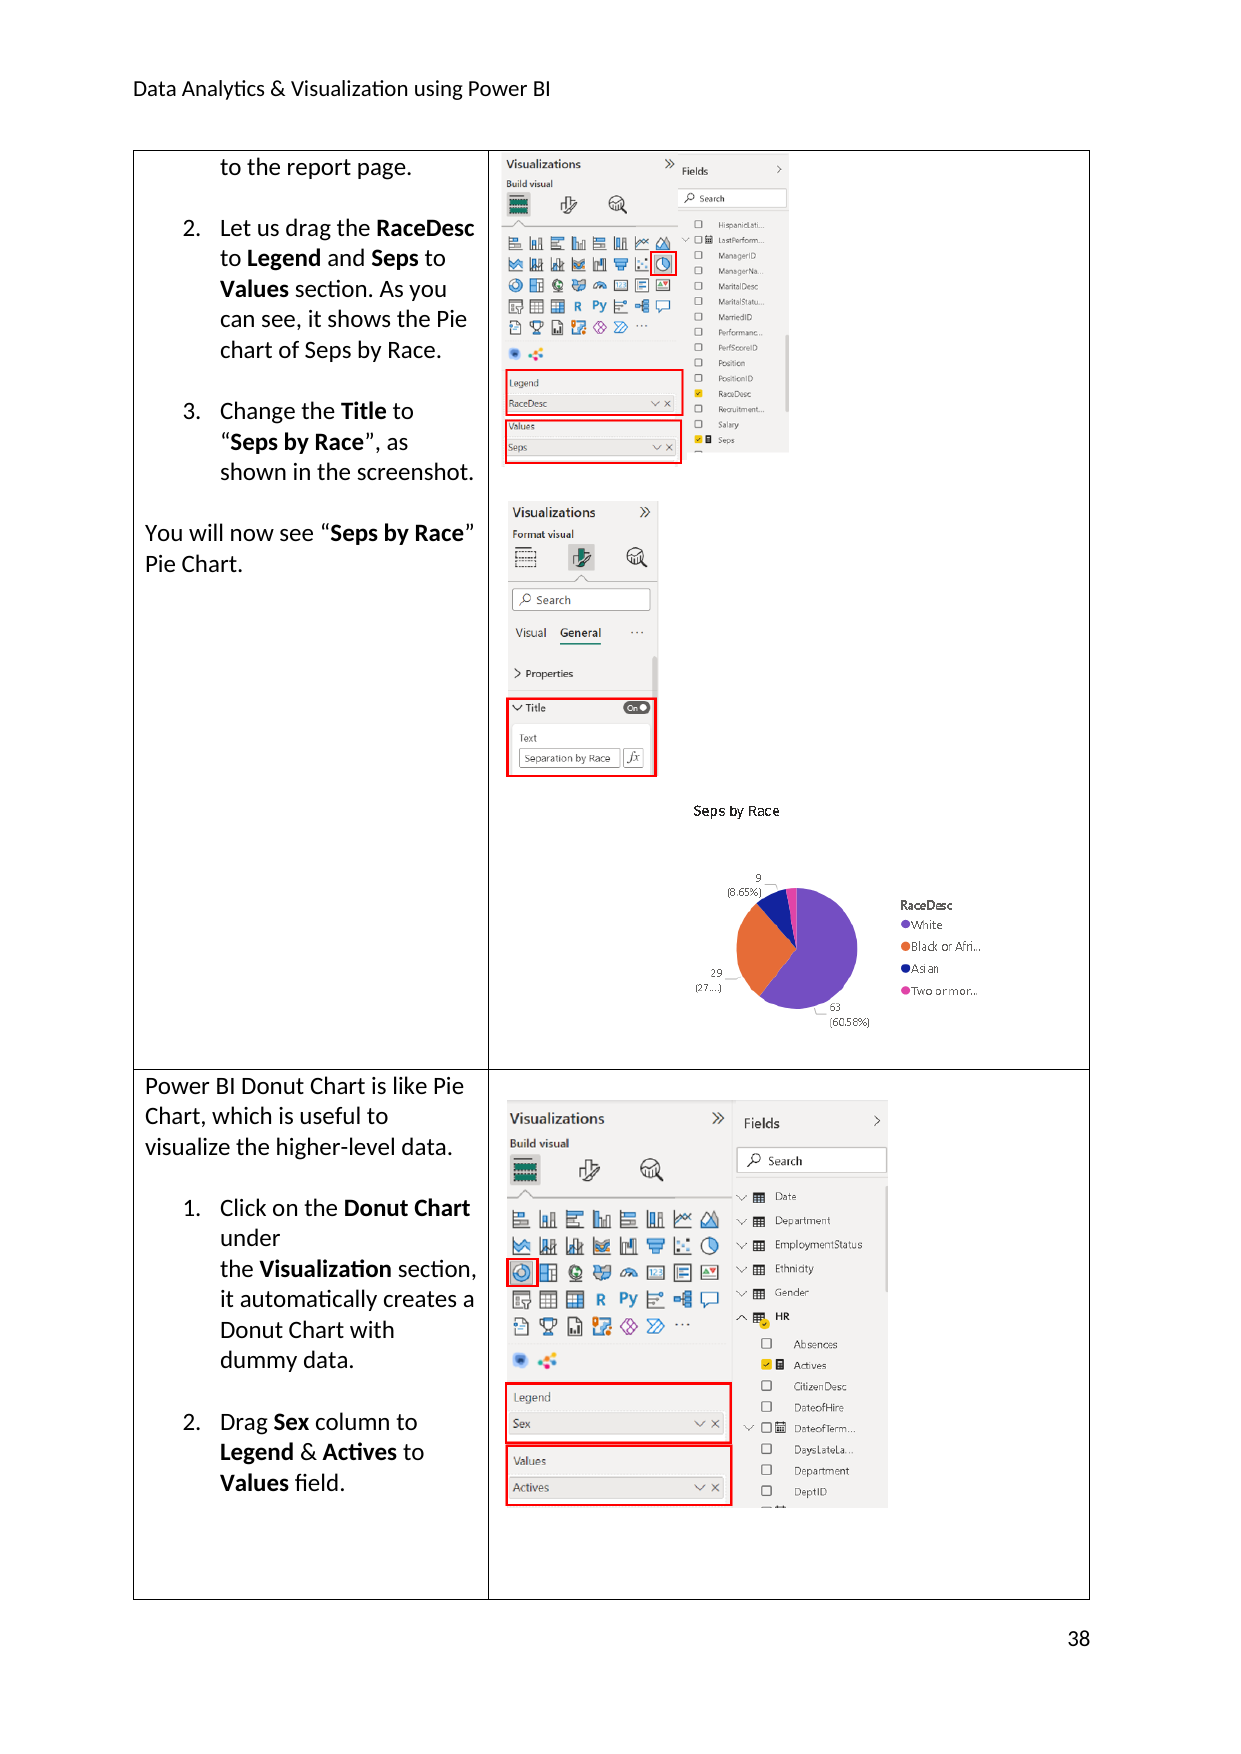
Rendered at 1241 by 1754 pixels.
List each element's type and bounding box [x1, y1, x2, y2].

table_cell [489, 151, 1089, 1069]
picture [499, 151, 793, 468]
table_cell [134, 1070, 488, 1599]
picture [499, 497, 1003, 1069]
picture [499, 1100, 896, 1508]
table_cell [134, 151, 488, 1069]
table_cell [489, 1070, 1089, 1599]
